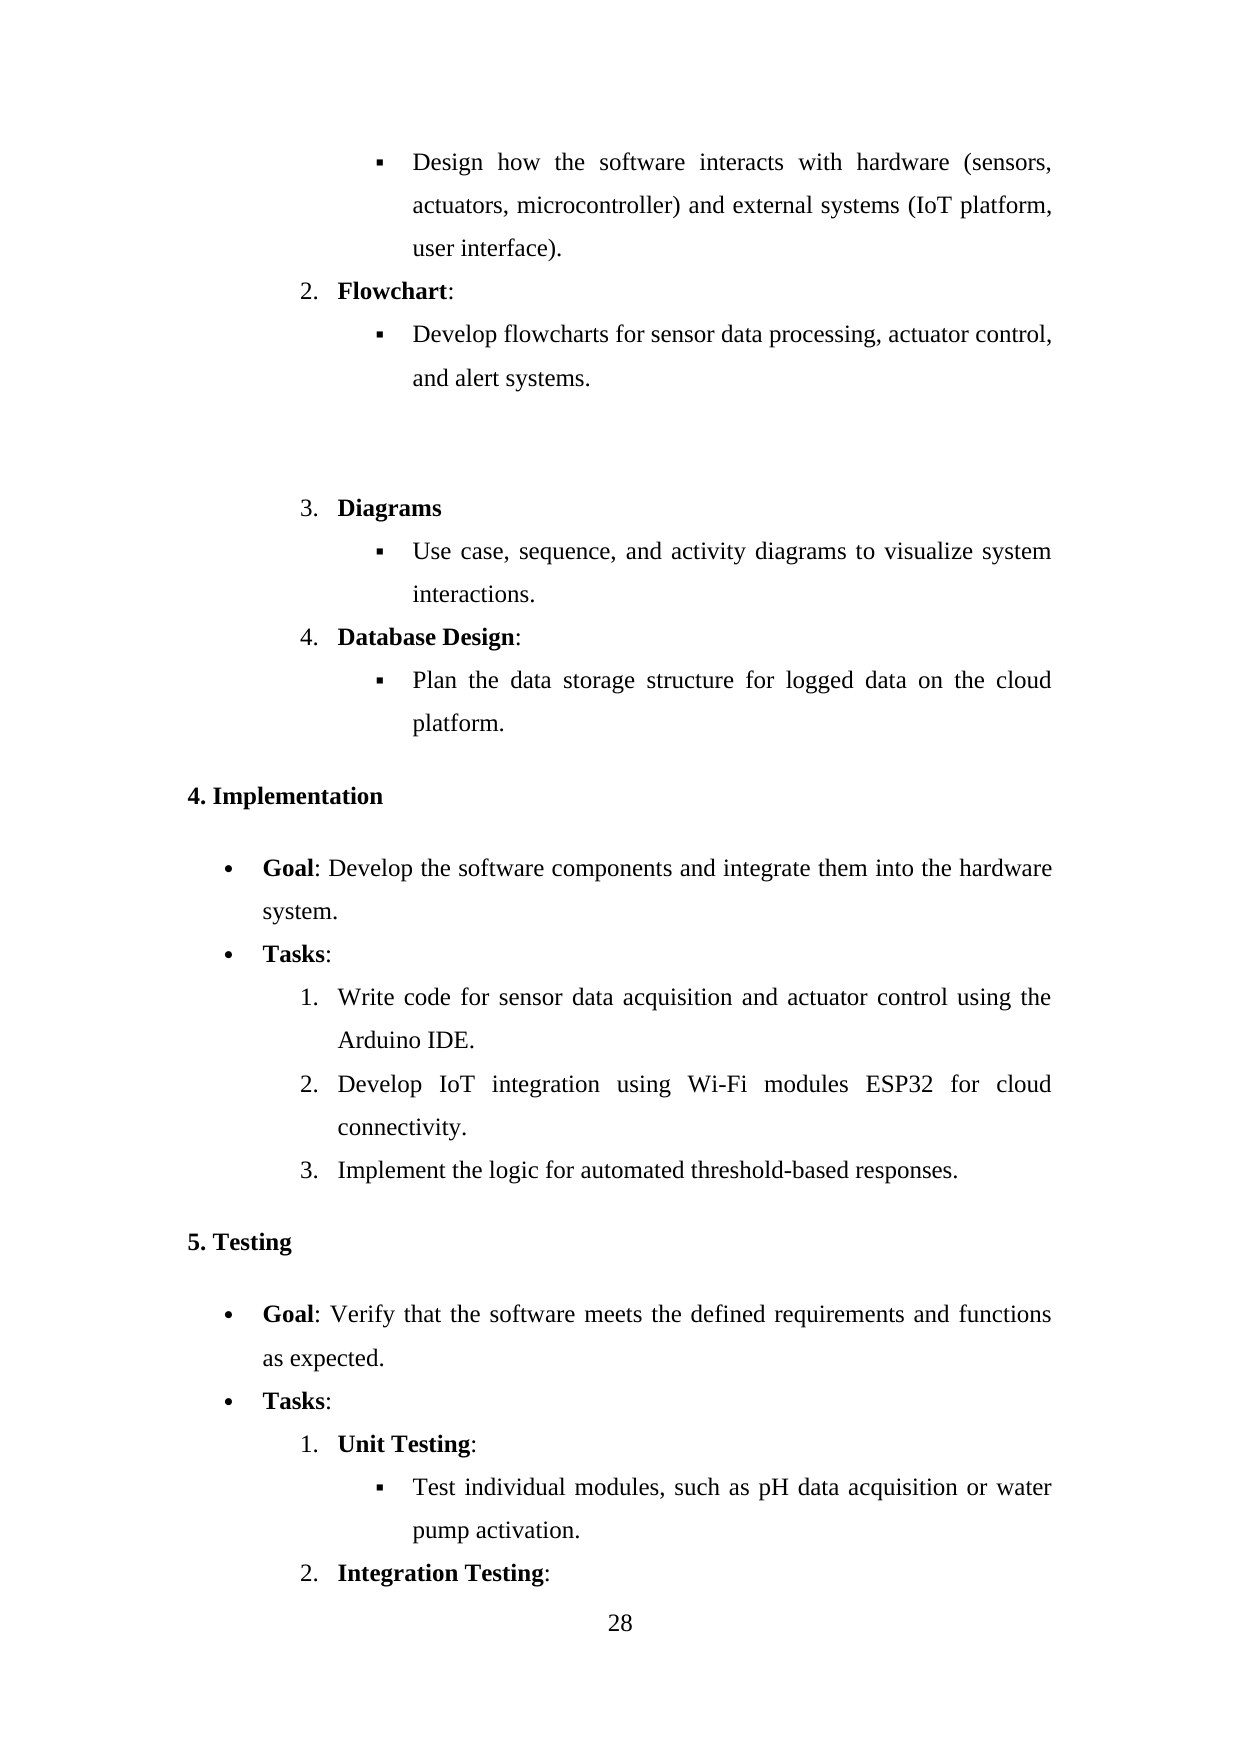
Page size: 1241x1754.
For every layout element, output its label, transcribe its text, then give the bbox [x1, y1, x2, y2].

list Diagrams [300, 493, 1053, 522]
list Test individual modules, such as pH data acquisition or water pump activation. [375, 1472, 1053, 1544]
list Goal: Develop the software components and integrate them into the hardware system. [225, 853, 1053, 925]
list Write code for sensor data acquisition and actuator control using the Arduino IDE. [300, 982, 1053, 1054]
list Tasks: [225, 1386, 1053, 1414]
list Implement the logic for automated threshold-based responses. [300, 1155, 1053, 1184]
list Develop IoT integration using Wi-Fi modules ESP32 for cloud connectivity. [300, 1069, 1053, 1141]
list Flowchart: [300, 276, 1053, 305]
list Database Design: [300, 622, 1053, 651]
list Develop flowcharts for sensor data processing, actuator control, and alert systems. [375, 319, 1053, 391]
text 5. Testing [187, 1227, 1053, 1256]
list Integration Testing: [300, 1558, 1053, 1587]
list Tasks: [225, 939, 1053, 968]
list Design how the software interacts with hardware (sensors, actuators, microcontroller) and external systems (IoT platform, user interface). [375, 147, 1053, 262]
list Plan the data storage structure for logged data on the cloud platform. [375, 665, 1053, 737]
list Use case, sequence, and activity diagrams to visualize system interactions. [375, 536, 1053, 608]
list Unit Testing: [300, 1429, 1053, 1458]
text 4. Implementation [187, 781, 1053, 809]
list Goal: Verify that the software meets the defined requirements and functions as expected. [225, 1299, 1053, 1371]
